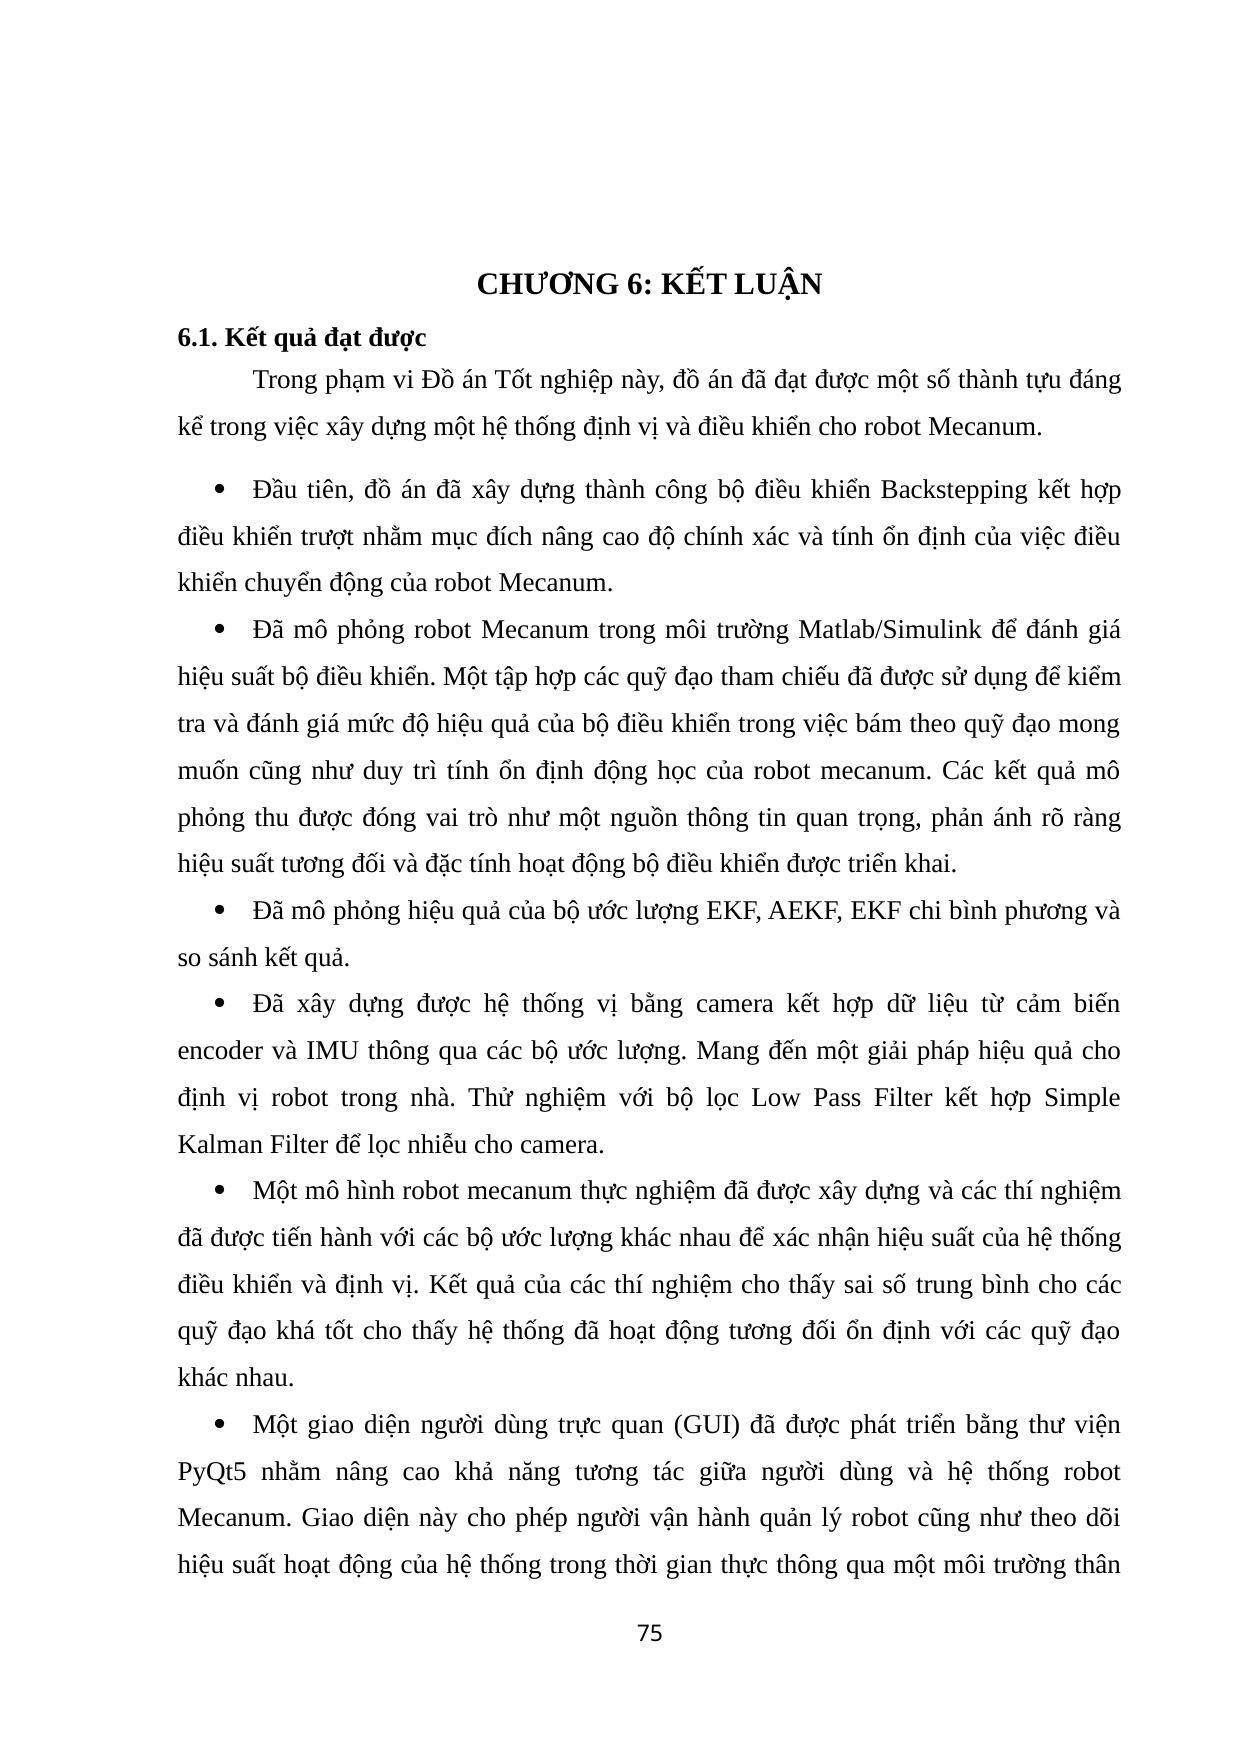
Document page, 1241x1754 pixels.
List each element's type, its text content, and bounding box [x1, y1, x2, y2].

list Đã mô phỏng hiệu quả của bộ ước lượng EKF, AEKF, EKF chi bình phương và so sánh kết quả. [177, 894, 1122, 972]
list Một mô hình robot mecanum thực nghiệm đã được xây dựng và các thí nghiệm đã được tiến hành với các bộ ước lượng khác nhau để xác nhận hiệu suất của hệ thống điều khiển và định vị. Kết quả của các thí nghiệm cho thấy sai số trung bình cho các quỹ đạo khá tốt cho thấy hệ thống đã hoạt động tương đối ổn định với các quỹ đạo khác nhau. [177, 1174, 1122, 1392]
list Đầu tiên, đồ án đã xây dựng thành công bộ điều khiển Backstepping kết hợp điều khiển trượt nhằm mục đích nâng cao độ chính xác và tính ổn định của việc điều khiển chuyển động của robot Mecanum. [177, 473, 1122, 597]
list Đã xây dựng được hệ thống vị bằng camera kết hợp dữ liệu từ cảm biến encoder và IMU thông qua các bộ ước lượng. Mang đến một giải pháp hiệu quả cho định vị robot trong nhà. Thử nghiệm với bộ lọc Low Pass Filter kết hợp Simple Kalman Filter để lọc nhiễu cho camera. [177, 988, 1122, 1159]
text Trong phạm vi Đồ án Tốt nghiệp này, đồ án đã đạt được một số thành tựu đáng kể trong việc xây dựng một hệ thống định vị và điều khiển cho robot Mecanum. [177, 363, 1122, 441]
subtitle CHƯƠNG 6: KẾT LUẬN [177, 266, 1122, 302]
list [177, 1408, 1122, 1579]
subtitle 6.1. Kết quả đạt được [177, 321, 1122, 352]
list Đã mô phỏng robot Mecanum trong môi trường Matlab/Simulink để đánh giá hiệu suất bộ điều khiển. Một tập hợp các quỹ đạo tham chiếu đã được sử dụng để kiểm tra và đánh giá mức độ hiệu quả của bộ điều khiển trong việc bám theo quỹ đạo mong muốn cũng như duy trì tính ổn định động học của robot mecanum. Các kết quả mô phỏng thu được đóng vai trò như một nguồn thông tin quan trọng, phản ánh rõ ràng hiệu suất tương đối và đặc tính hoạt động bộ điều khiển được triển khai. [177, 613, 1122, 879]
